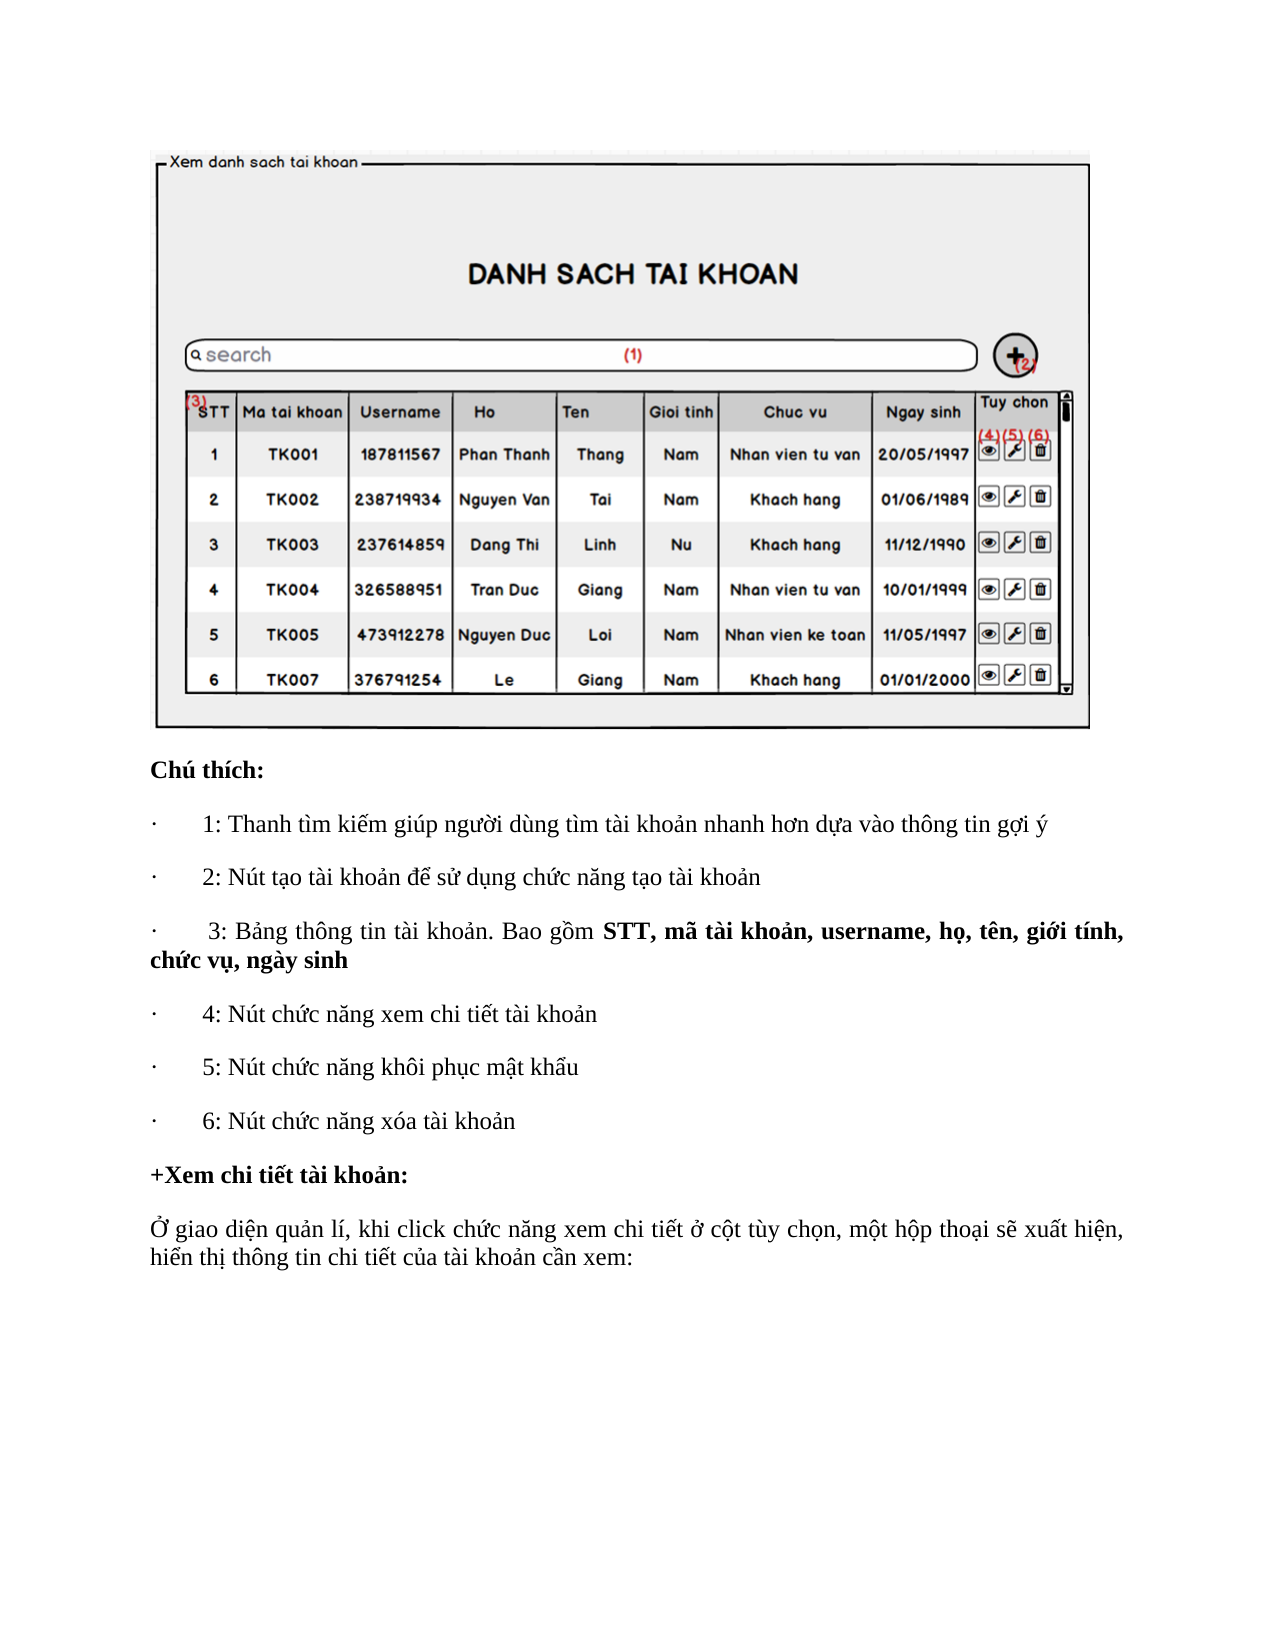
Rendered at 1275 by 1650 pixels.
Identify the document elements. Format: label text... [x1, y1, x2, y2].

picture [150, 150, 1090, 730]
text Ở giao diện quản lí, khi click chức năng xem chi tiết ở cột tùy chọn, một hộp thoại sẽ xuất hiện, hiển thị thông tin chi tiết của tài khoản cần xem: [150, 1214, 1125, 1271]
text · 5: Nút chức năng khôi phục mật khẩu [150, 1052, 1125, 1081]
text · 4: Nút chức năng xem chi tiết tài khoản [150, 999, 1125, 1027]
text · 1: Thanh tìm kiếm giúp người dùng tìm tài khoản nhanh hơn dựa vào thông tin gợi ý [150, 809, 1125, 837]
text +Xem chi tiết tài khoản: [150, 1160, 1125, 1189]
text · 3: Bảng thông tin tài khoản. Bao gồm STT, mã tài khoản, username, họ, tên, giới tính, chức vụ, ngày sinh [150, 916, 1125, 974]
text · 6: Nút chức năng xóa tài khoản [150, 1106, 1125, 1135]
text · 2: Nút tạo tài khoản để sử dụng chức năng tạo tài khoản [150, 862, 1125, 891]
text Chú thích: [150, 755, 1125, 784]
